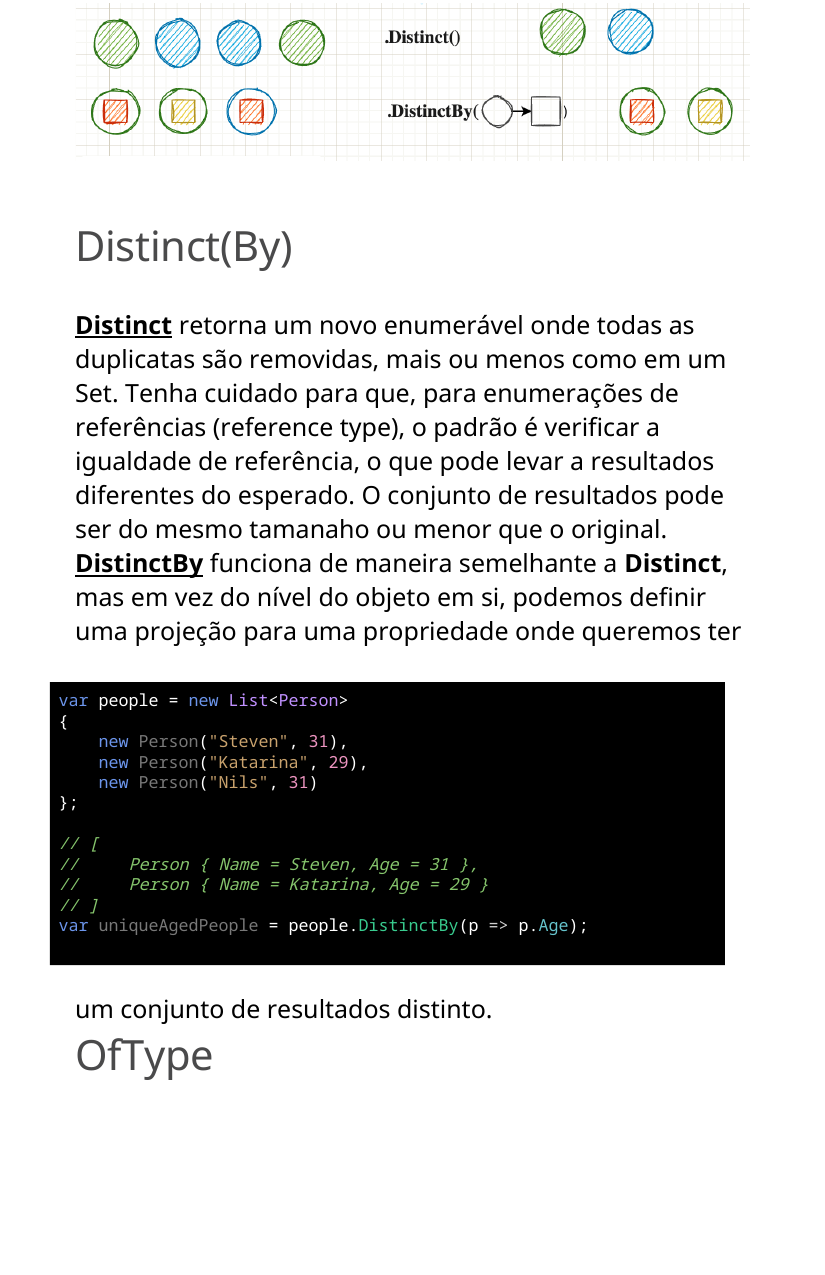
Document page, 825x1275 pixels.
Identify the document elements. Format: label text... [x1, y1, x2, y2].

text Distinct(By) [75, 161, 750, 274]
text DistinctBy funciona de maneira semelhante a Distinct, mas em vez do nível do objeto em si, podemos definir uma projeção para uma propriedade onde queremos ter um conjunto de resultados distinto. [75, 546, 750, 1026]
text OfType [75, 1026, 750, 1083]
picture [75, 3, 750, 161]
text Distinct retorna um novo enumerável onde todas as duplicatas são removidas, mais ou menos como em um Set. Tenha cuidado para que, para enumerações de referências (reference type), o padrão é verificar a igualdade de referência, o que pode levar a resultados diferentes do esperado. O conjunto de resultados pode ser do mesmo tamanaho ou menor que o original. [75, 307, 750, 546]
